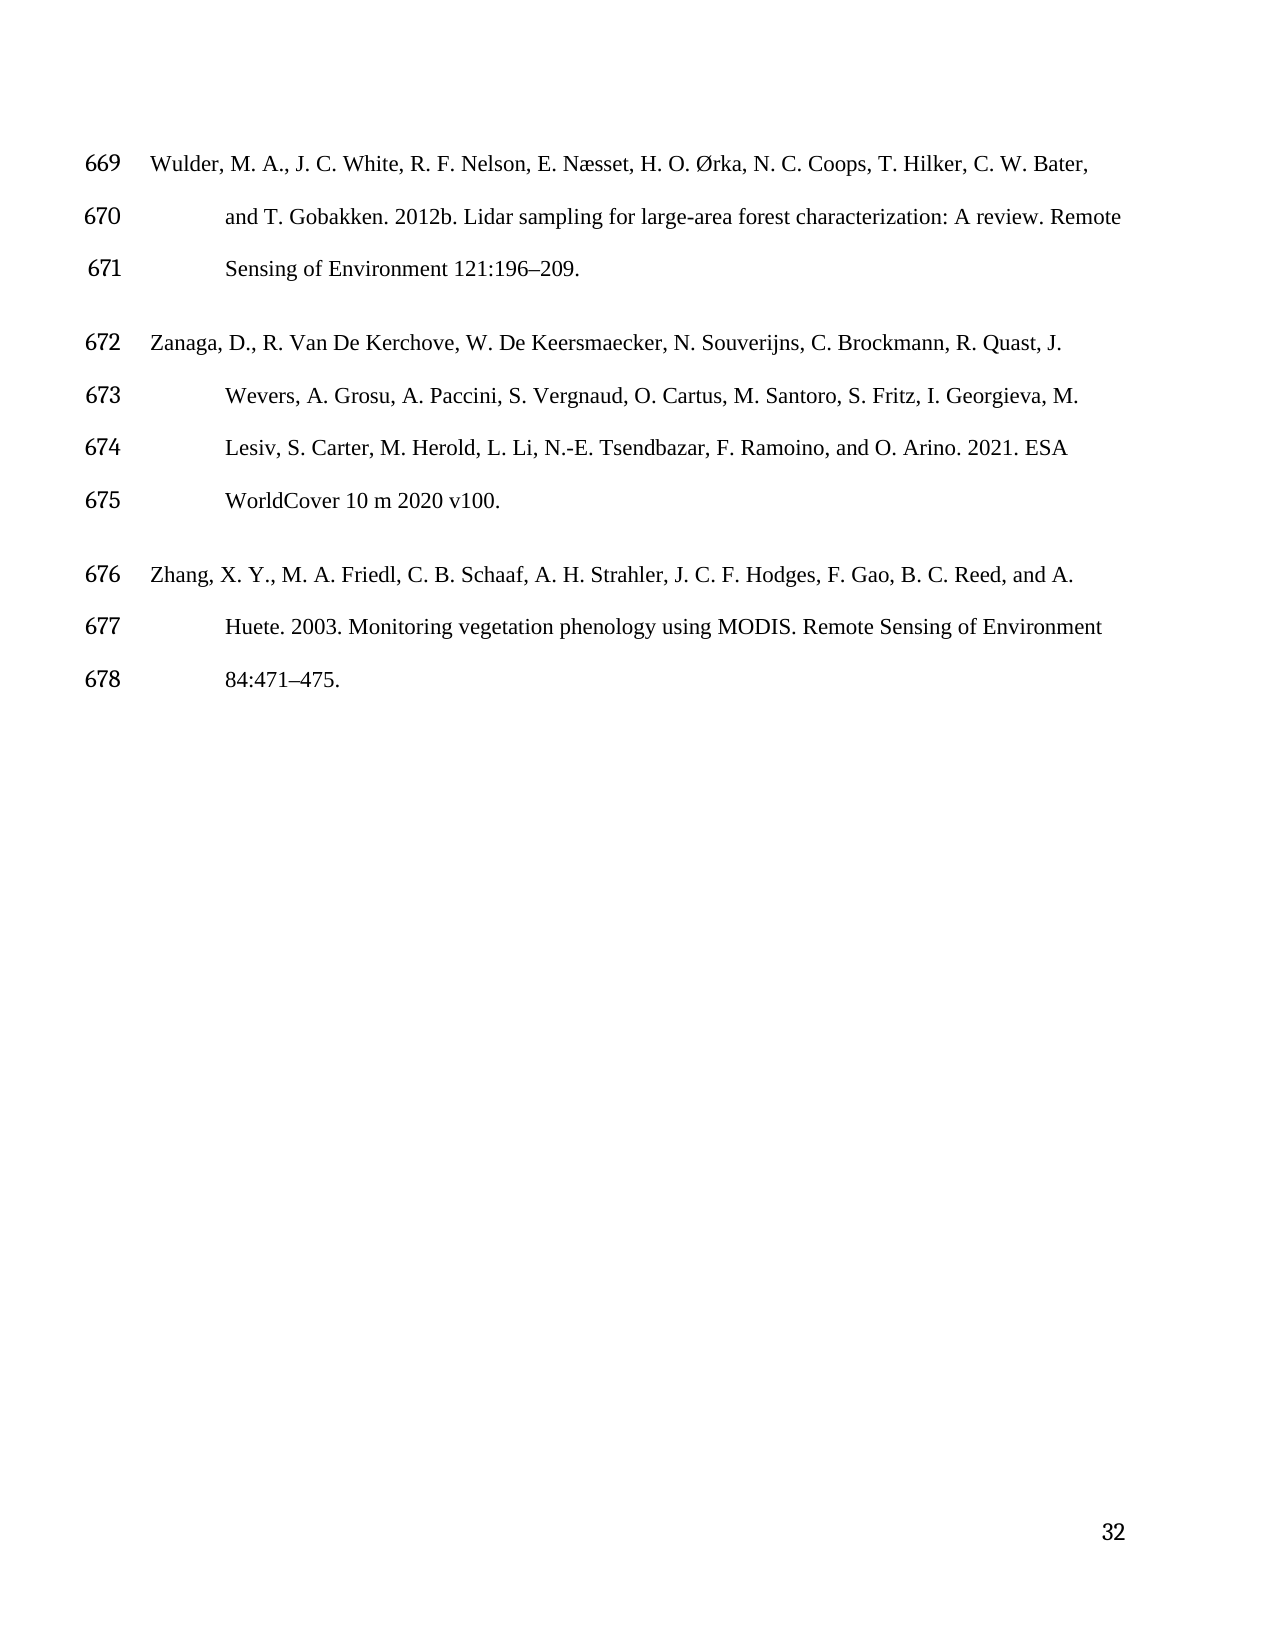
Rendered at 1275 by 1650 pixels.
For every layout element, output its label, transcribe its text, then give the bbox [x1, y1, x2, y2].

text Zanaga, D., R. Van De Kerchove, W. De Keersmaecker, N. Souverijns, C. Brockmann, R. Quast, J. Wevers, A. Grosu, A. Paccini, S. Vergnaud, O. Cartus, M. Santoro, S. Fritz, I. Georgieva, M. Lesiv, S. Carter, M. Herold, L. Li, N.-E. Tsendbazar, F. Ramoino, and O. Arino. 2021. ESA WorldCover 10 m 2020 v100. [150, 329, 1125, 513]
text Wulder, M. A., J. C. White, R. F. Nelson, E. Næsset, H. O. Ørka, N. C. Coops, T. Hilker, C. W. Bater, and T. Gobakken. 2012b. Lidar sampling for large-area forest characterization: A review. Remote Sensing of Environment 121:196–209. [150, 150, 1125, 282]
text Zhang, X. Y., M. A. Friedl, C. B. Schaaf, A. H. Strahler, J. C. F. Hodges, F. Gao, B. C. Reed, and A. Huete. 2003. Monitoring vegetation phenology using MODIS. Remote Sensing of Environment 84:471–475. [150, 561, 1125, 692]
